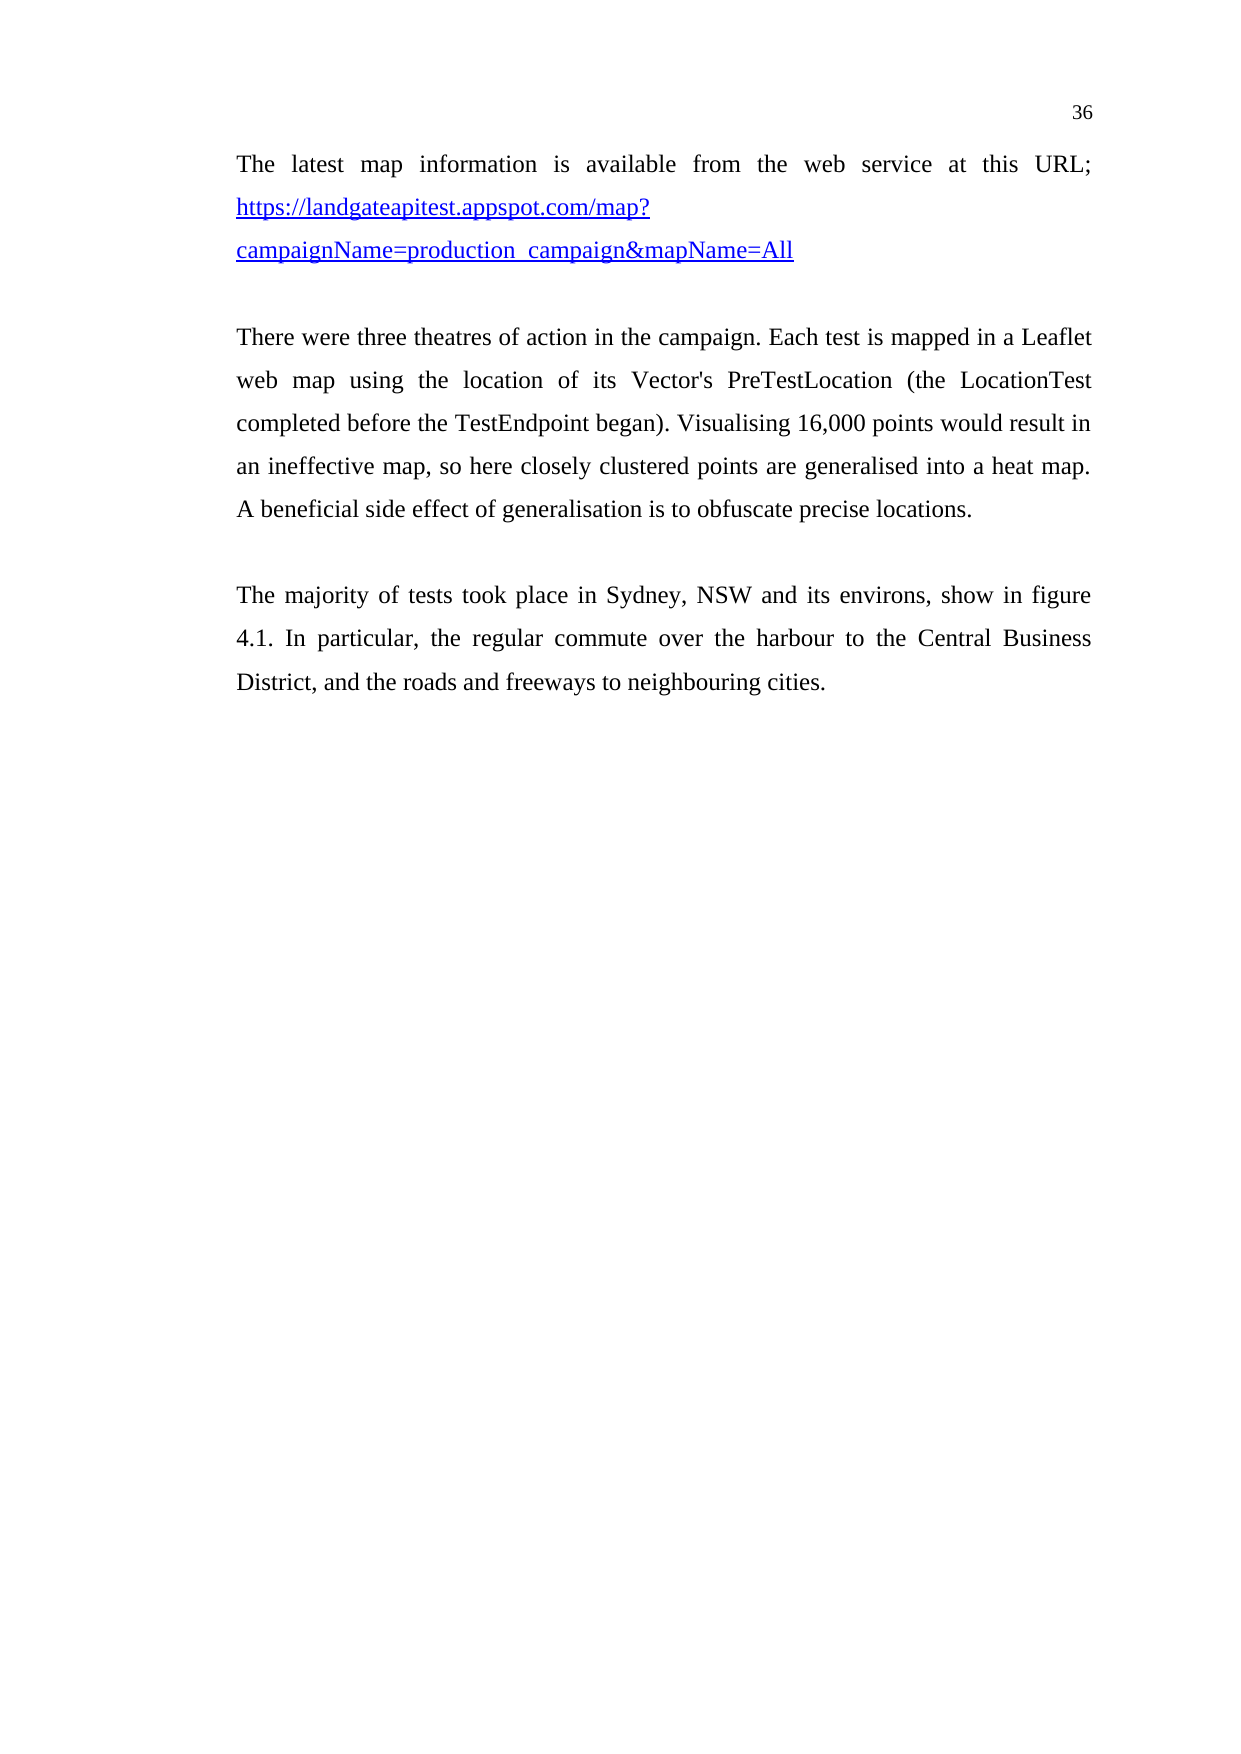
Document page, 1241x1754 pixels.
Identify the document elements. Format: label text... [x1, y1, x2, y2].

text The latest map information is available from the web service at this URL; https://landgateapitest.appspot.com/map?campaignName=production_campaign&mapName=All [236, 149, 1092, 264]
text The majority of tests took place in Sydney, NSW and its environs, show in figure 4.1. In particular, the regular commute over the harbour to the Central Business District, and the roads and freeways to neighbouring cities. [236, 580, 1092, 695]
text There were three theatres of action in the campaign. Each test is mapped in a Leaflet web map using the location of its Vector's PreTestLocation (the LocationTest completed before the TestEndpoint began). Visualising 16,000 points would result in an ineffective map, so here closely clustered points are generalised into a heat map. A beneficial side effect of generalisation is to obfuscate precise locations. [236, 322, 1092, 523]
